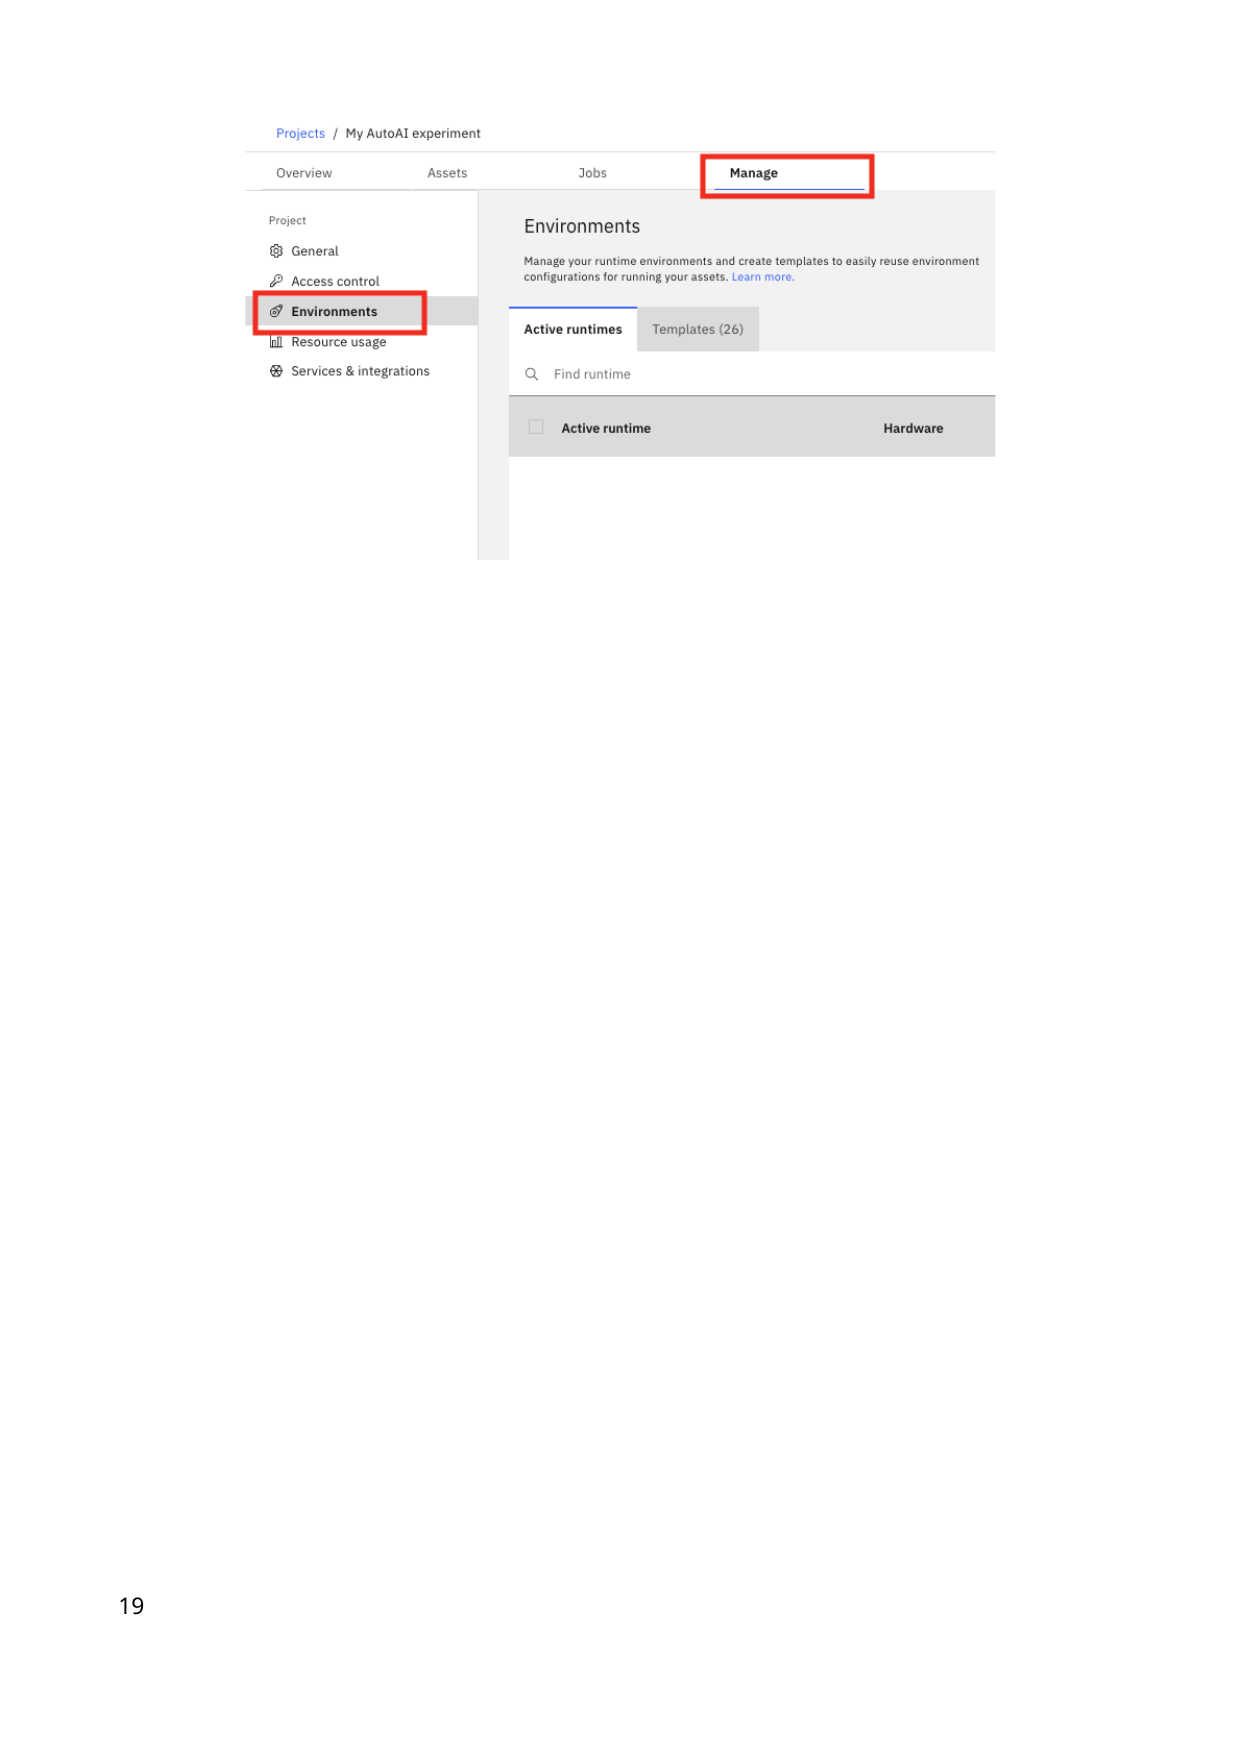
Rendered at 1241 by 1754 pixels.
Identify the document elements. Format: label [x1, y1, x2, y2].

picture [245, 118, 996, 560]
